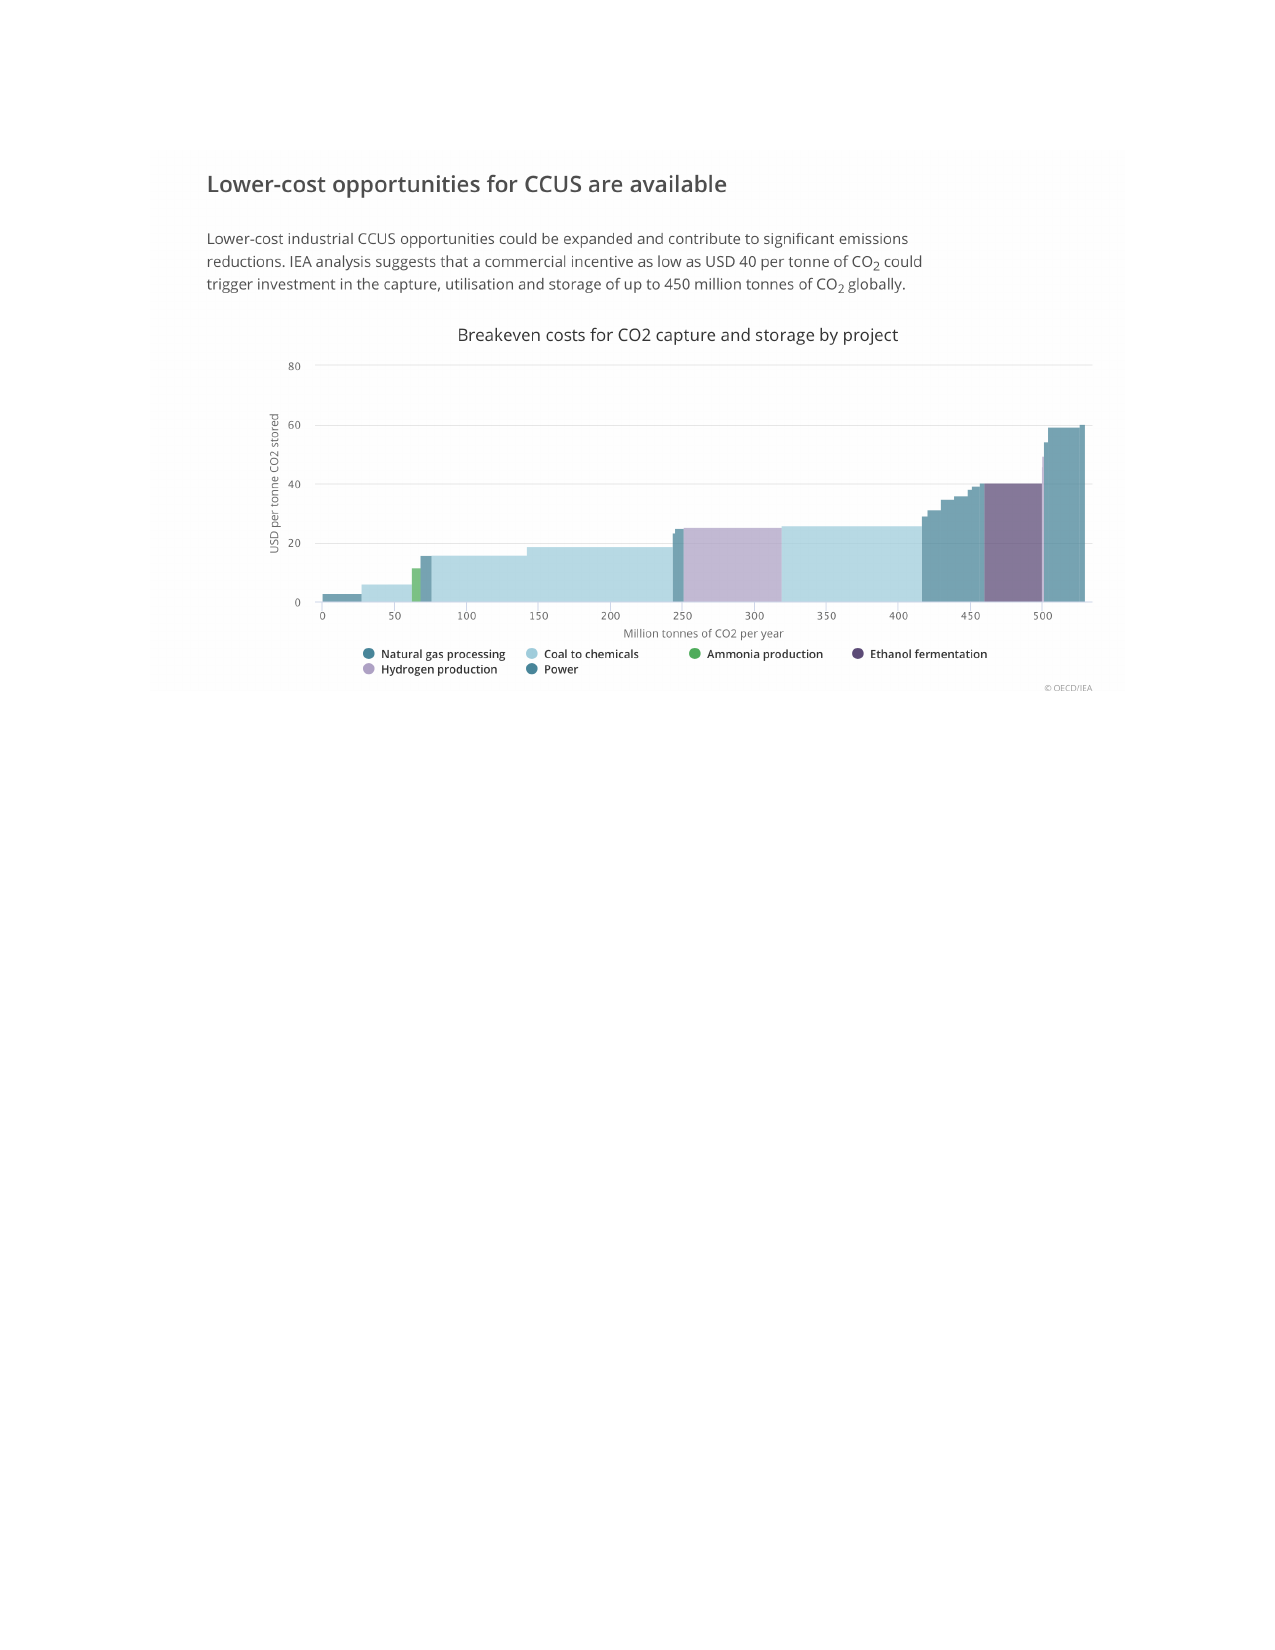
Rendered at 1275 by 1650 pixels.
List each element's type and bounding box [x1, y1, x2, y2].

picture [150, 150, 1125, 691]
